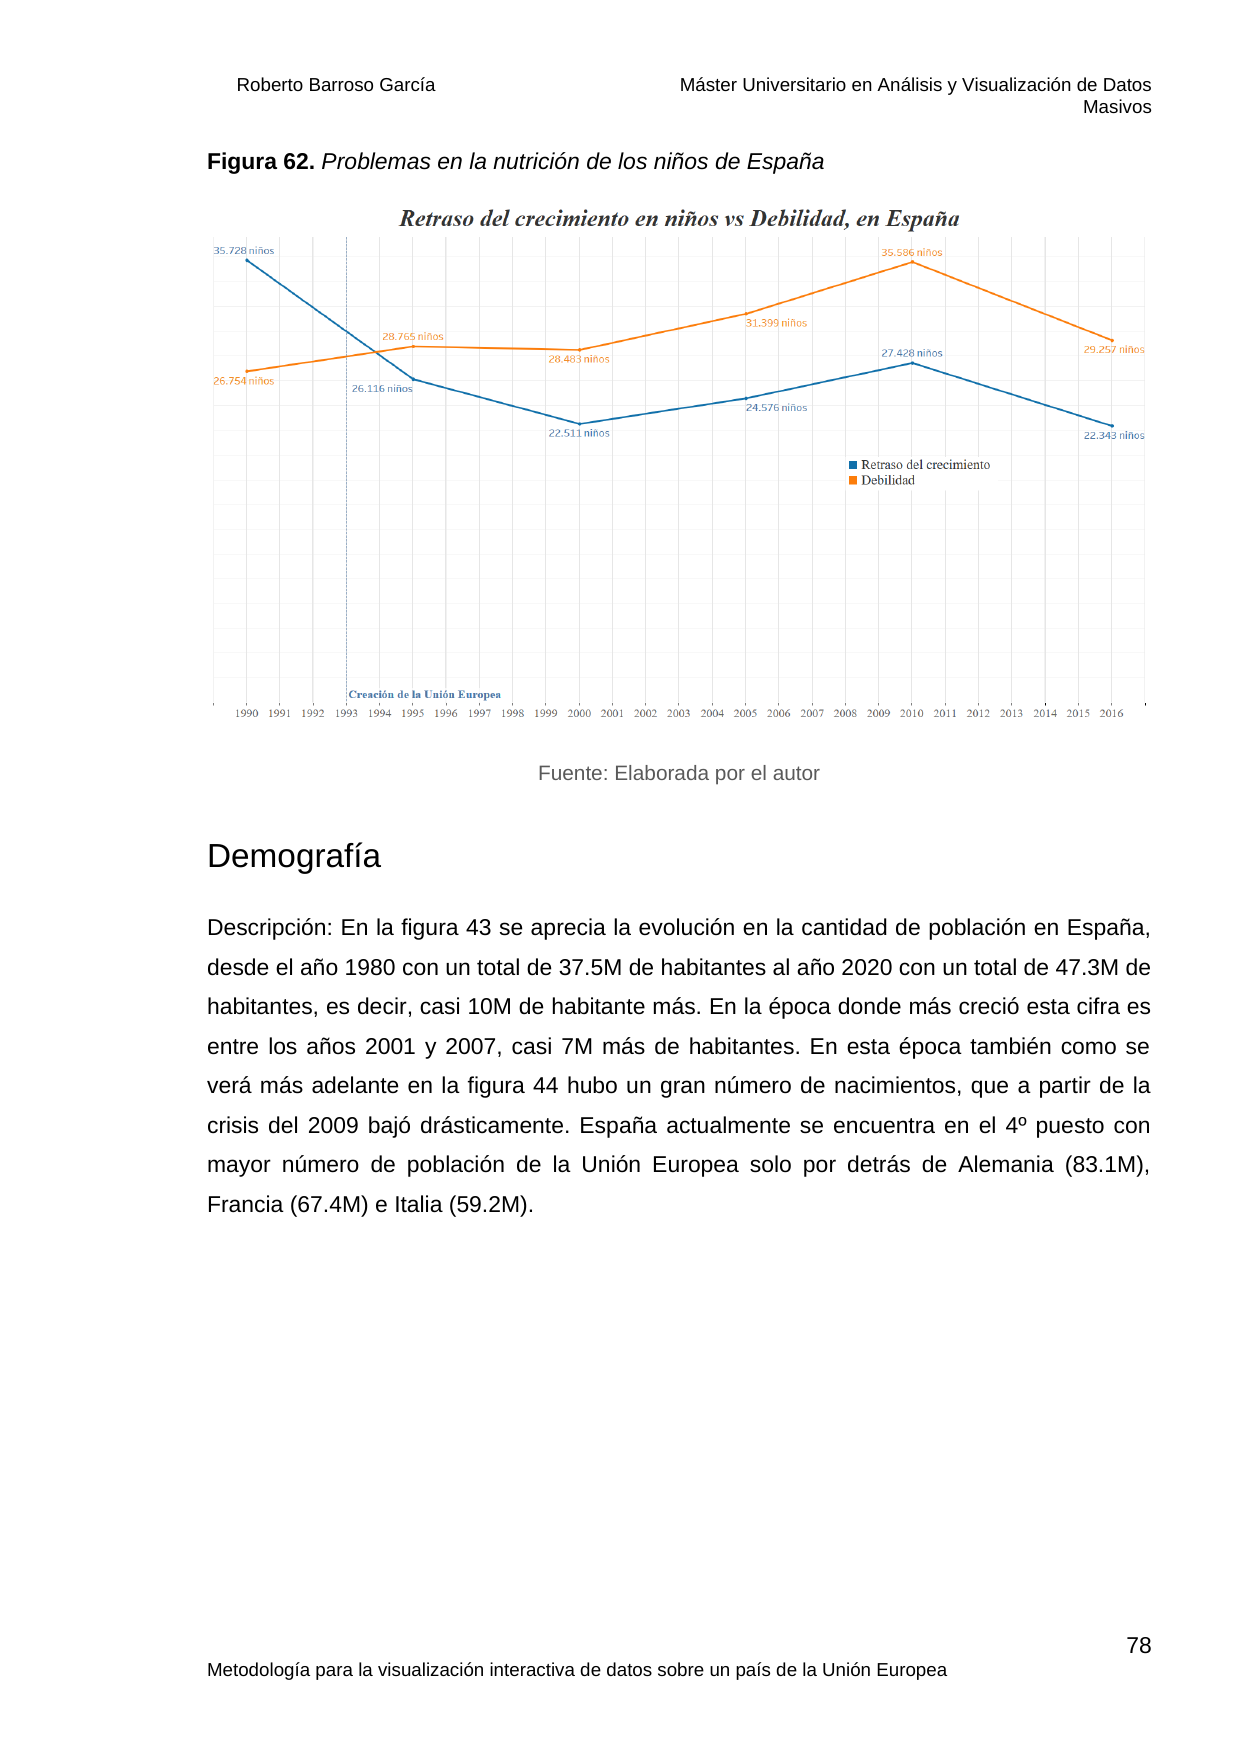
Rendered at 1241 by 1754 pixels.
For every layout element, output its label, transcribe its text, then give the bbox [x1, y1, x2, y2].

text Figura 62. Problemas en la nutrición de los niños de España [207, 148, 1152, 174]
text Demografía [207, 836, 1152, 874]
text Fuente: Elaborada por el autor [207, 760, 1152, 784]
picture [206, 195, 1152, 727]
text Descripción: En la figura 43 se aprecia la evolución en la cantidad de población en España, desde el año 1980 con un total de 37.5M de habitantes al año 2020 con un total de 47.3M de habitantes, es decir, casi 10M de habitante más. En la época donde más creció esta cifra es entre los años 2001 y 2007, casi 7M más de habitantes. En esta época también como se verá más adelante en la figura 44 hubo un gran número de nacimientos, que a partir de la crisis del 2009 bajó drásticamente. España actualmente se encuentra en el 4º puesto con mayor número de población de la Unión Europea solo por detrás de Alemania (83.1M), Francia (67.4M) e Italia (59.2M). [207, 914, 1152, 1217]
